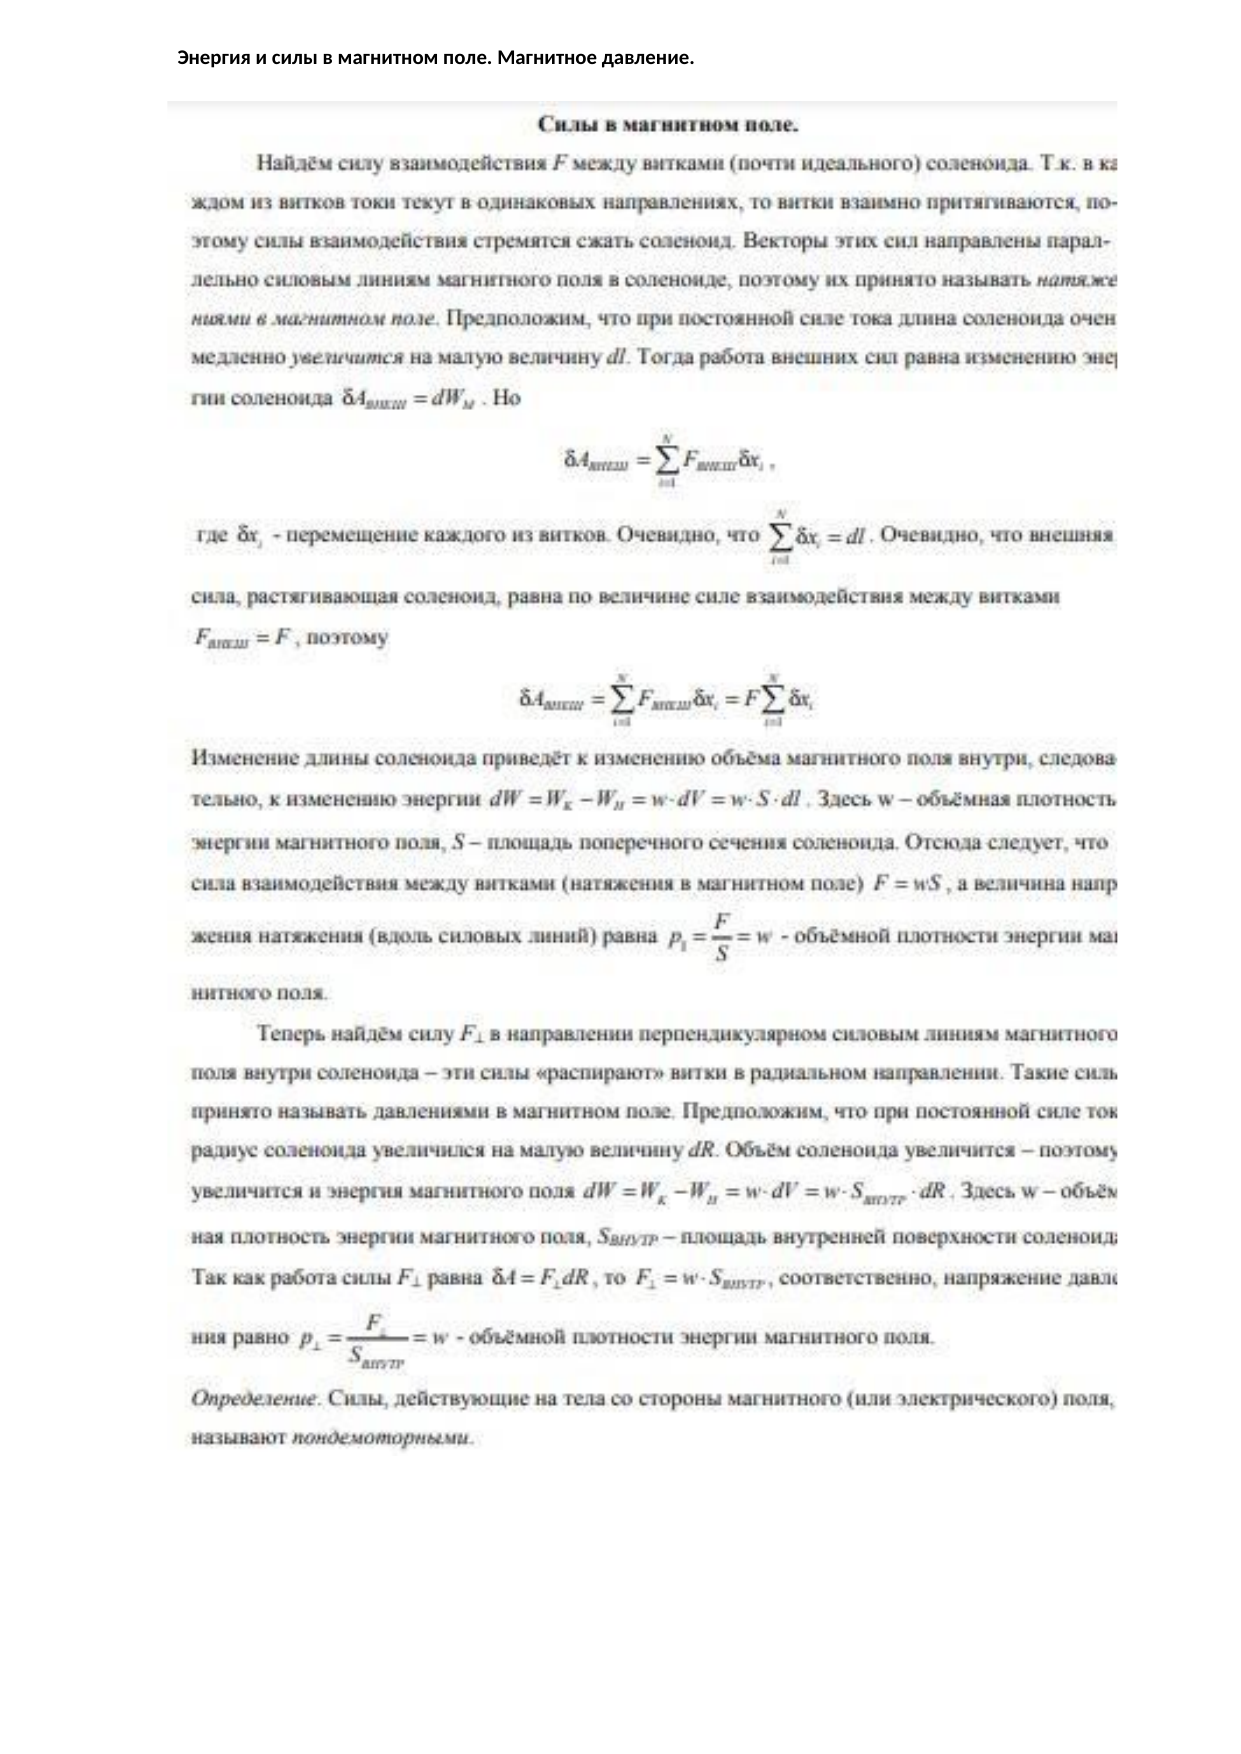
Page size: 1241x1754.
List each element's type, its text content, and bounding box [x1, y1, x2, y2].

subtitle Энергия и силы в магнитном поле. Магнитное давление. [177, 44, 1152, 70]
picture [167, 101, 1118, 1456]
